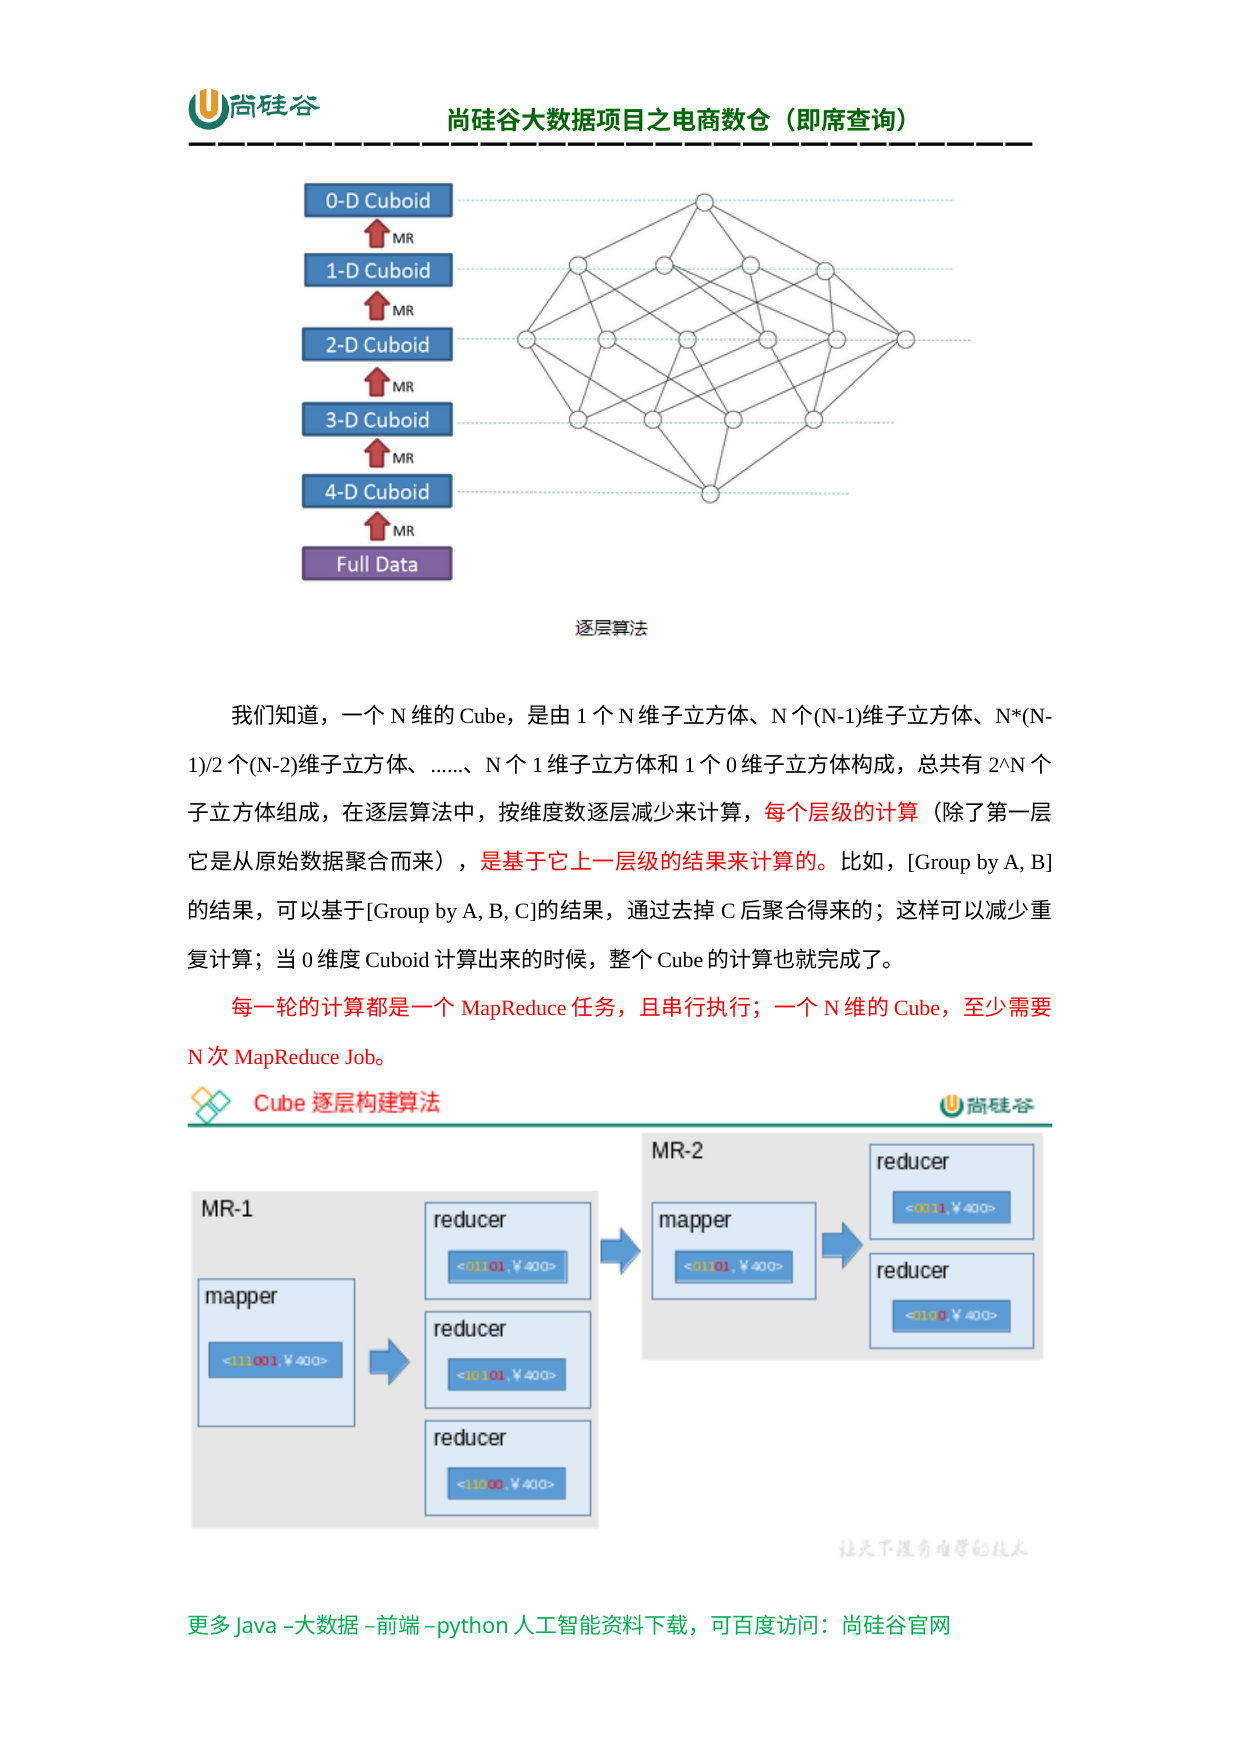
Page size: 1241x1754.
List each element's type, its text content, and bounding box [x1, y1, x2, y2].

text 每一轮的计算都是一个MapReduce任务，且串行执行；一个N维的Cube，至少需要N次MapReduce Job。 [187, 989, 1053, 1071]
text 我们知道，一个N维的Cube，是由1个N维子立方体、N个(N-1)维子立方体、N*(N-1)/2个(N-2)维子立方体、......、N个1维子立方体和1个0维子立方体构成，总共有2^N个子立方体组成，在逐层算法中，按维度数逐层减少来计算，每个层级的计算（除了第一层，它是从原始数据聚合而来），是基于它上一层级的结果来计算的。比如，[Group by A, B]的结果，可以基于[Group by A, B, C]的结果，通过去掉C后聚合得来的；这样可以减少重复计算；当 0维度Cuboid计算出来的时候，整个Cube的计算也就完成了。 [187, 697, 1053, 974]
